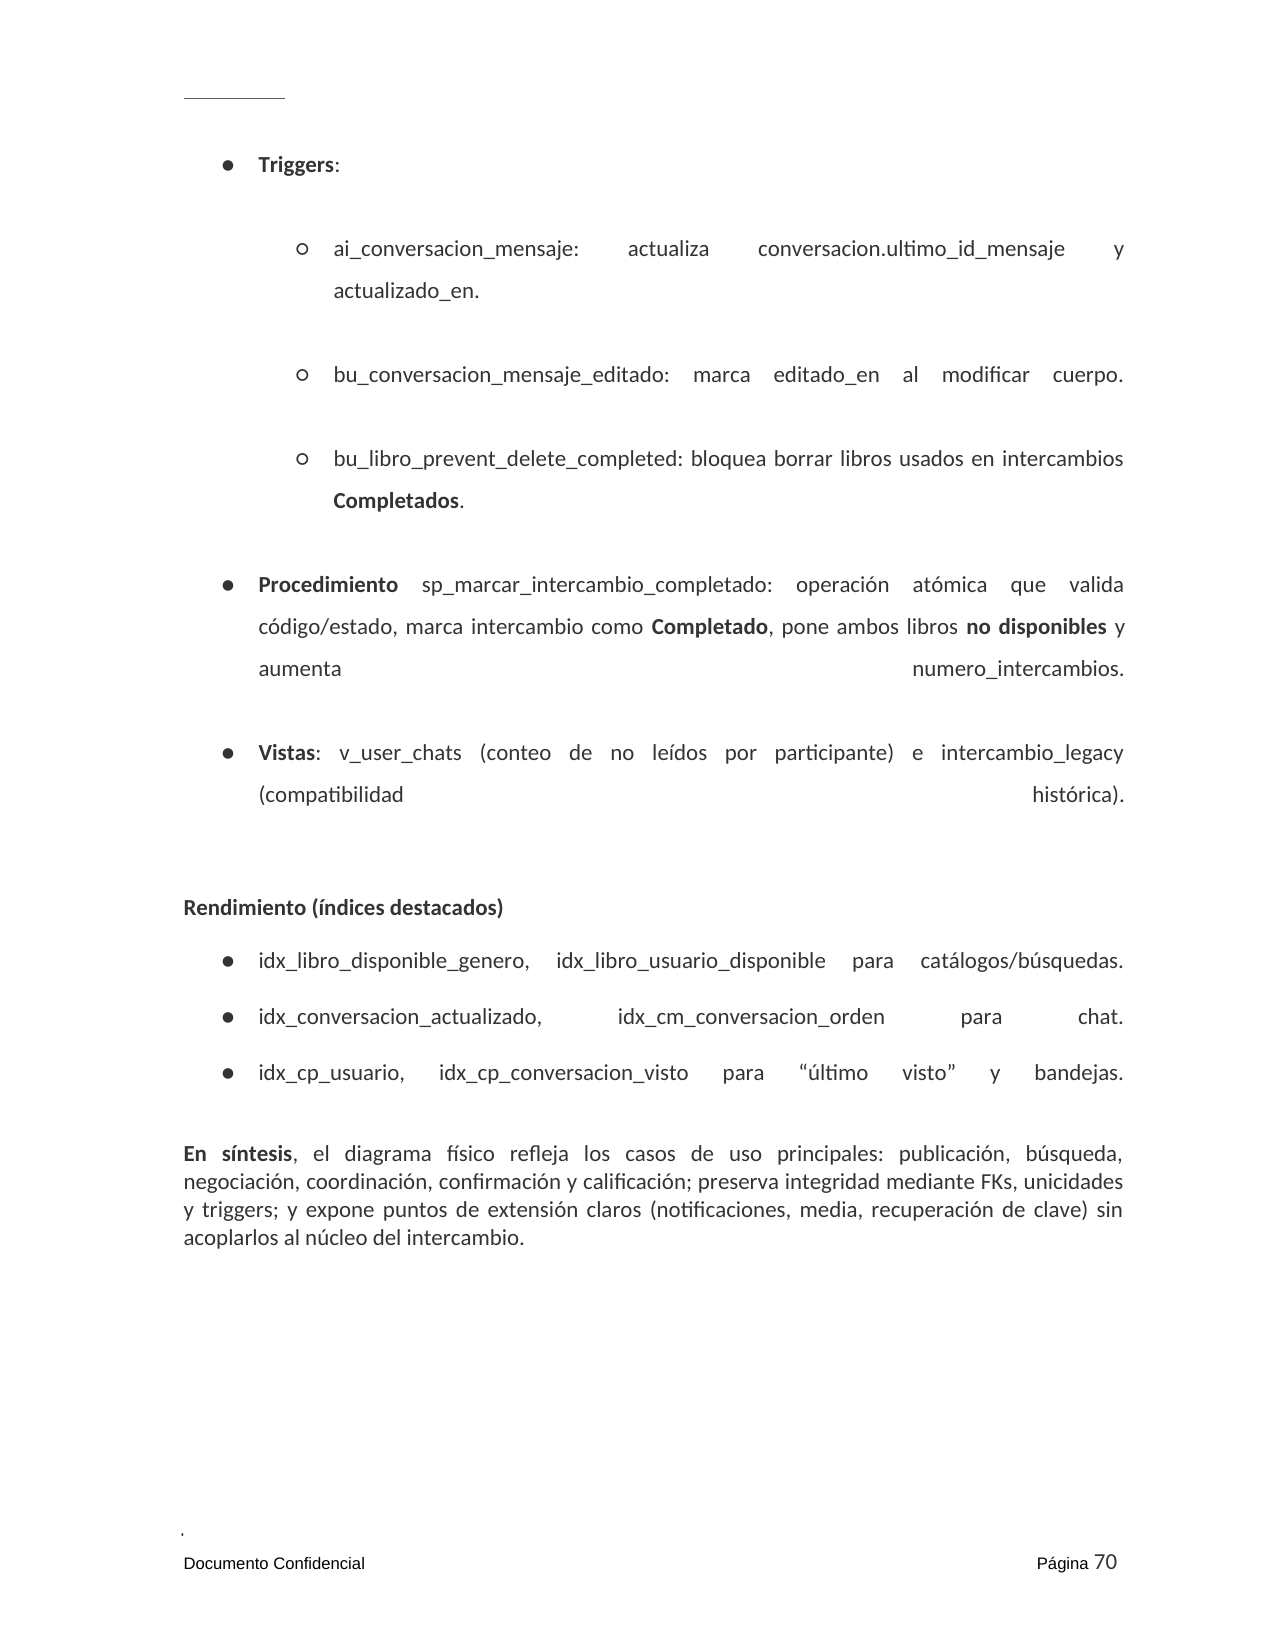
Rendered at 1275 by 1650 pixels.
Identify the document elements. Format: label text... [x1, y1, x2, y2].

list bu_libro_prevent_delete_completed: bloquea borrar libros usados en intercambios Completados. [296, 444, 1125, 556]
list bu_conversacion_mensaje_editado: marca editado_en al modificar cuerpo. [296, 360, 1125, 430]
list Procedimiento sp_marcar_intercambio_completado: operación atómica que valida código/estado, marca intercambio como Completado, pone ambos libros no disponibles y aumenta numero_intercambios. [221, 570, 1125, 724]
list idx_libro_disponible_genero, idx_libro_usuario_disponible para catálogos/búsquedas. [221, 946, 1125, 1002]
list Vistas: v_user_chats (conteo de no leídos por participante) e intercambio_legacy (compatibilidad histórica). [221, 738, 1125, 850]
list idx_conversacion_actualizado, idx_cm_conversacion_orden para chat. [221, 1002, 1125, 1058]
list Triggers: [221, 150, 1125, 220]
text Rendimiento (índices destacados) [183, 893, 1125, 921]
text En síntesis, el diagrama físico refleja los casos de uso principales: publicación, búsqueda, negociación, coordinación, confirmación y calificación; preserva integridad mediante FKs, unicidades y triggers; y expone puntos de extensión claros (notificaciones, media, recuperación de clave) sin acoplarlos al núcleo del intercambio. [183, 1139, 1125, 1251]
list ai_conversacion_mensaje: actualiza conversacion.ultimo_id_mensaje y actualizado_en. [296, 234, 1125, 346]
list idx_cp_usuario, idx_cp_conversacion_visto para “último visto” y bandejas. [221, 1058, 1125, 1114]
